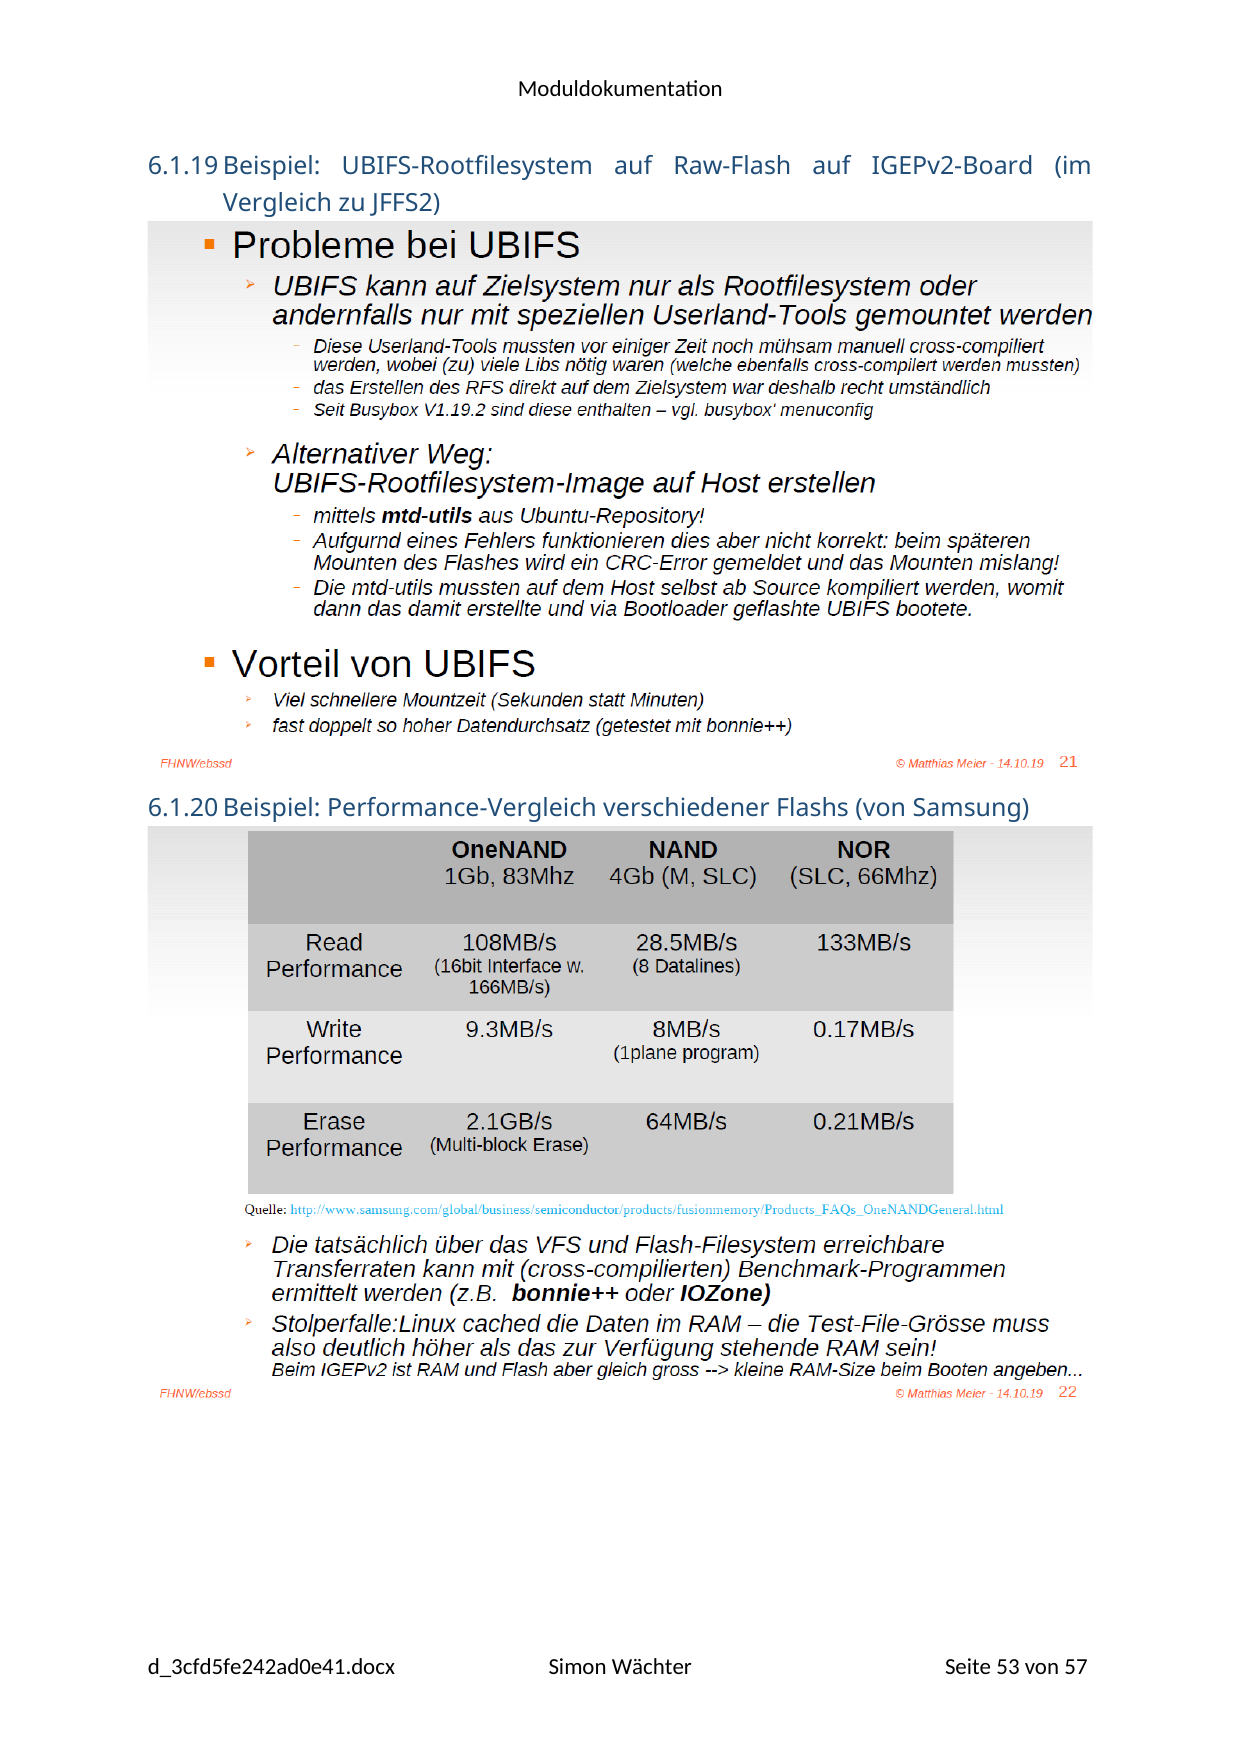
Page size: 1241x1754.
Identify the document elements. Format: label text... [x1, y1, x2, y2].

picture [147, 221, 1093, 771]
picture [147, 826, 1093, 1401]
subtitle Beispiel: Performance-Vergleich verschiedener Flashs (von Samsung) [148, 789, 1093, 823]
subtitle Beispiel: UBIFS-Rootfilesystem auf Raw-Flash auf IGEPv2-Board (im Vergleich zu JFFS2) [148, 148, 1093, 218]
